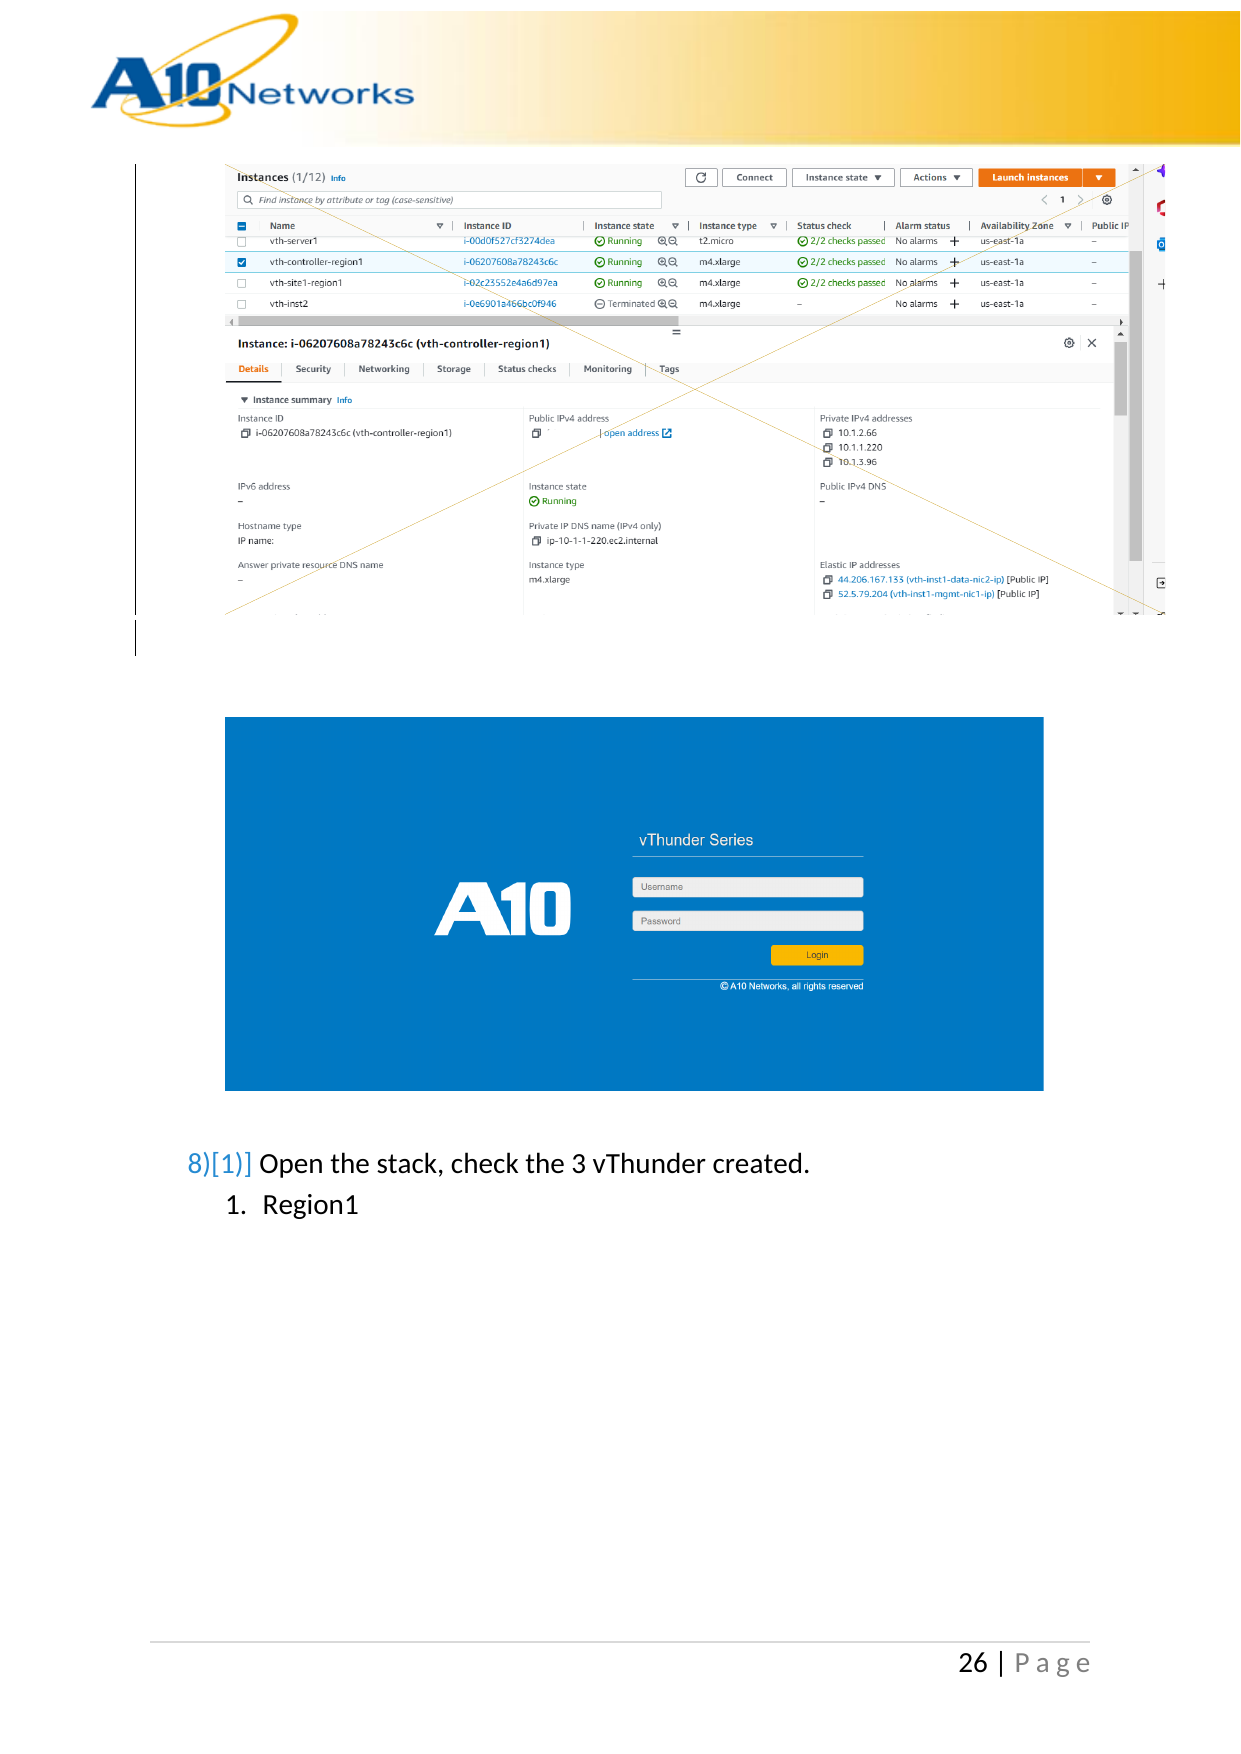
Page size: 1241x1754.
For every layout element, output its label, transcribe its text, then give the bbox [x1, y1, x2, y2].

picture [225, 165, 693, 613]
list Open the stack, check the 3 vThunder created. [187, 1145, 1090, 1181]
list Region1 [225, 1186, 1090, 1222]
picture [225, 717, 1044, 1091]
picture [227, 164, 1163, 388]
picture [0, 11, 1241, 147]
picture [227, 390, 1163, 615]
picture [697, 165, 1166, 614]
